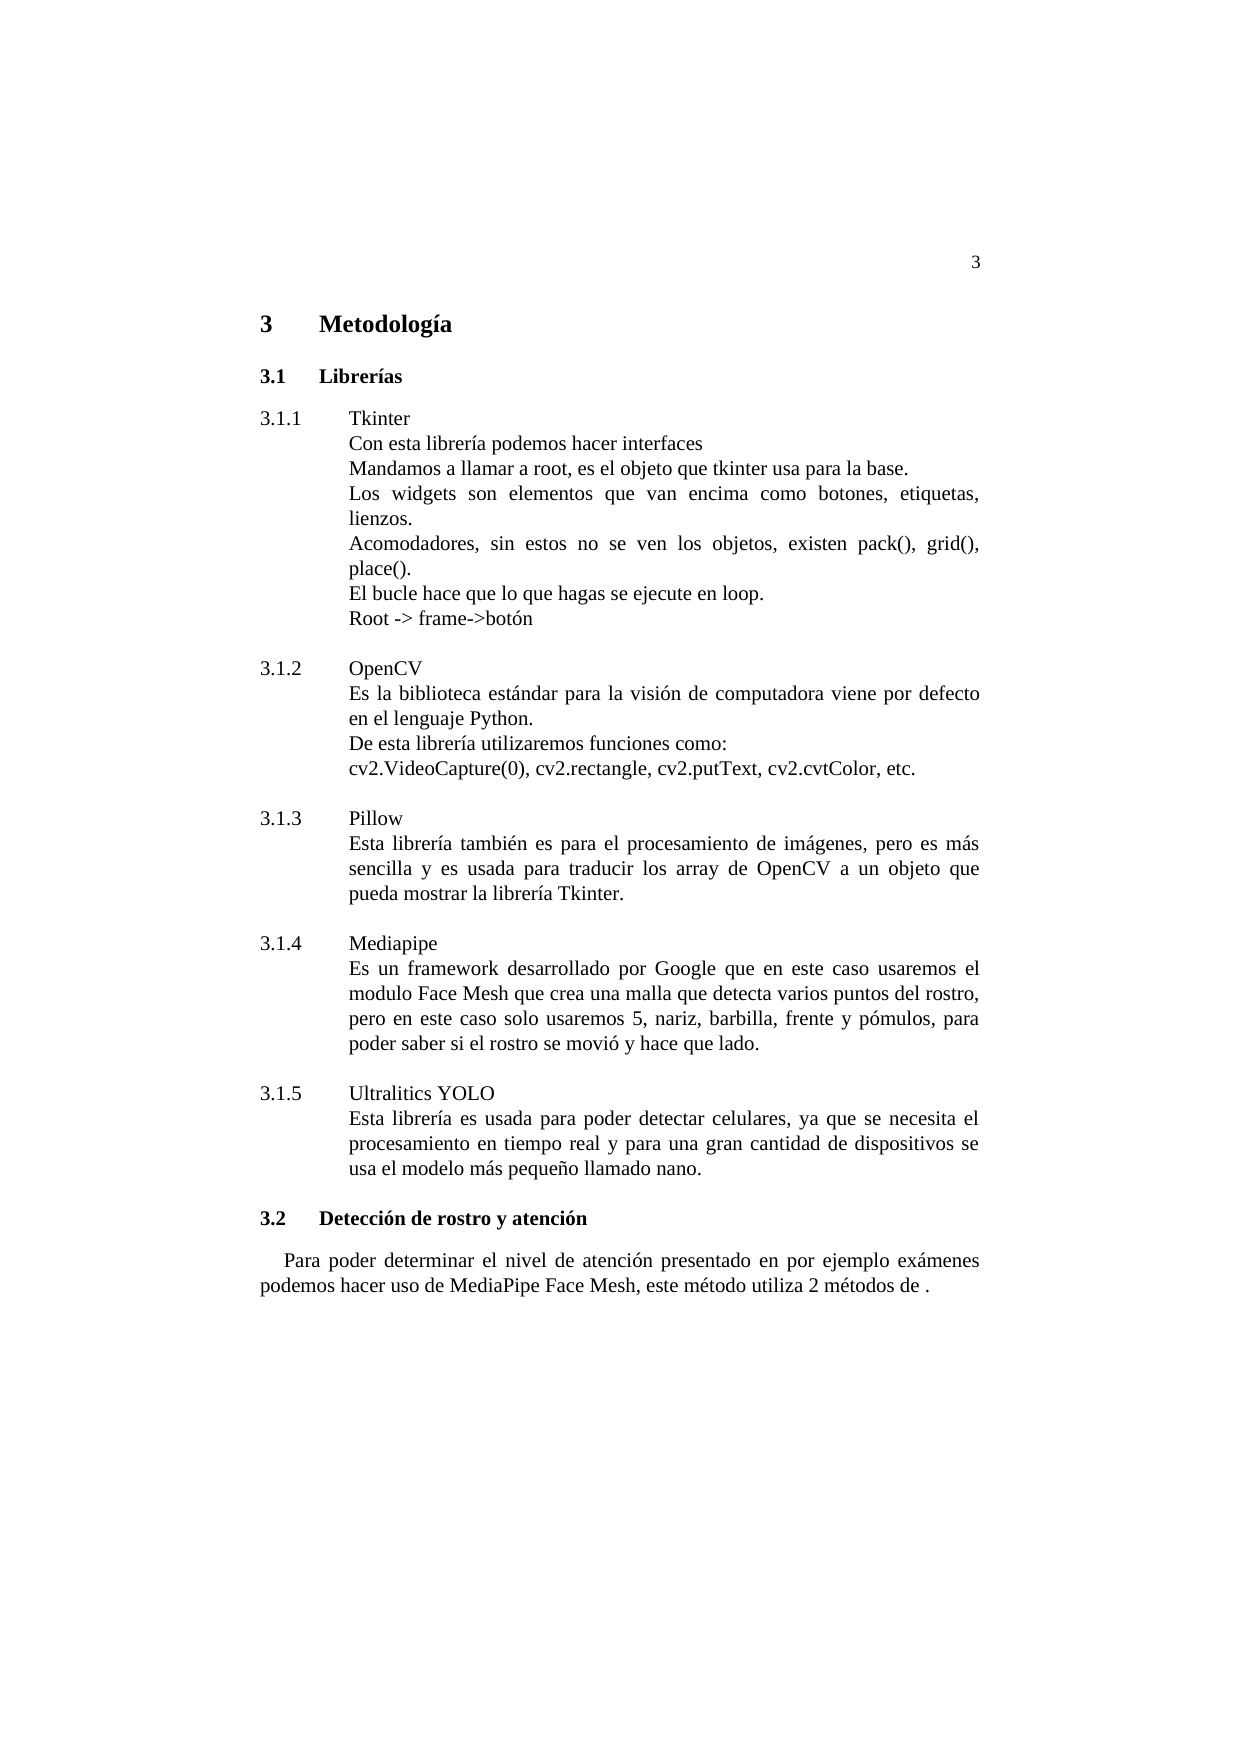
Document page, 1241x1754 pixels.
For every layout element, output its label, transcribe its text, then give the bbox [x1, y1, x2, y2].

list OpenCV [260, 655, 980, 680]
list Pillow [260, 805, 980, 830]
text Para poder determinar el nivel de atención presentado en por ejemplo exámenes podemos hacer uso de MediaPipe Face Mesh, este método utiliza 2 métodos de . [260, 1247, 980, 1297]
list Mediapipe [260, 930, 980, 955]
list Acomodadores, sin estos no se ven los objetos, existen pack(), grid(), place(). [348, 530, 980, 580]
list Tkinter [260, 405, 980, 430]
subtitle Metodología [260, 307, 980, 338]
list El bucle hace que lo que hagas se ejecute en loop. [348, 580, 980, 605]
list Root -> frame->botón [348, 605, 980, 630]
list Con esta librería podemos hacer interfaces [348, 430, 980, 455]
list Los widgets son elementos que van encima como botones, etiquetas, lienzos. [348, 480, 980, 530]
list De esta librería utilizaremos funciones como: [348, 730, 980, 755]
list Mandamos a llamar a root, es el objeto que tkinter usa para la base. [348, 455, 980, 480]
list Es la biblioteca estándar para la visión de computadora viene por defecto en el lenguaje Python. [348, 680, 980, 730]
list cv2.VideoCapture(0), cv2.rectangle, cv2.putText, cv2.cvtColor, etc. [348, 755, 980, 780]
subtitle Librerías [260, 363, 980, 388]
list Esta librería es usada para poder detectar celulares, ya que se necesita el procesamiento en tiempo real y para una gran cantidad de dispositivos se usa el modelo más pequeño llamado nano. [348, 1105, 980, 1180]
list Esta librería también es para el procesamiento de imágenes, pero es más sencilla y es usada para traducir los array de OpenCV a un objeto que pueda mostrar la librería Tkinter. [348, 830, 980, 905]
list Ultralitics YOLO [260, 1080, 980, 1105]
list Es un framework desarrollado por Google que en este caso usaremos el modulo Face Mesh que crea una malla que detecta varios puntos del rostro, pero en este caso solo usaremos 5, nariz, barbilla, frente y pómulos, para poder saber si el rostro se movió y hace que lado. [348, 955, 980, 1055]
subtitle Detección de rostro y atención [260, 1205, 980, 1230]
